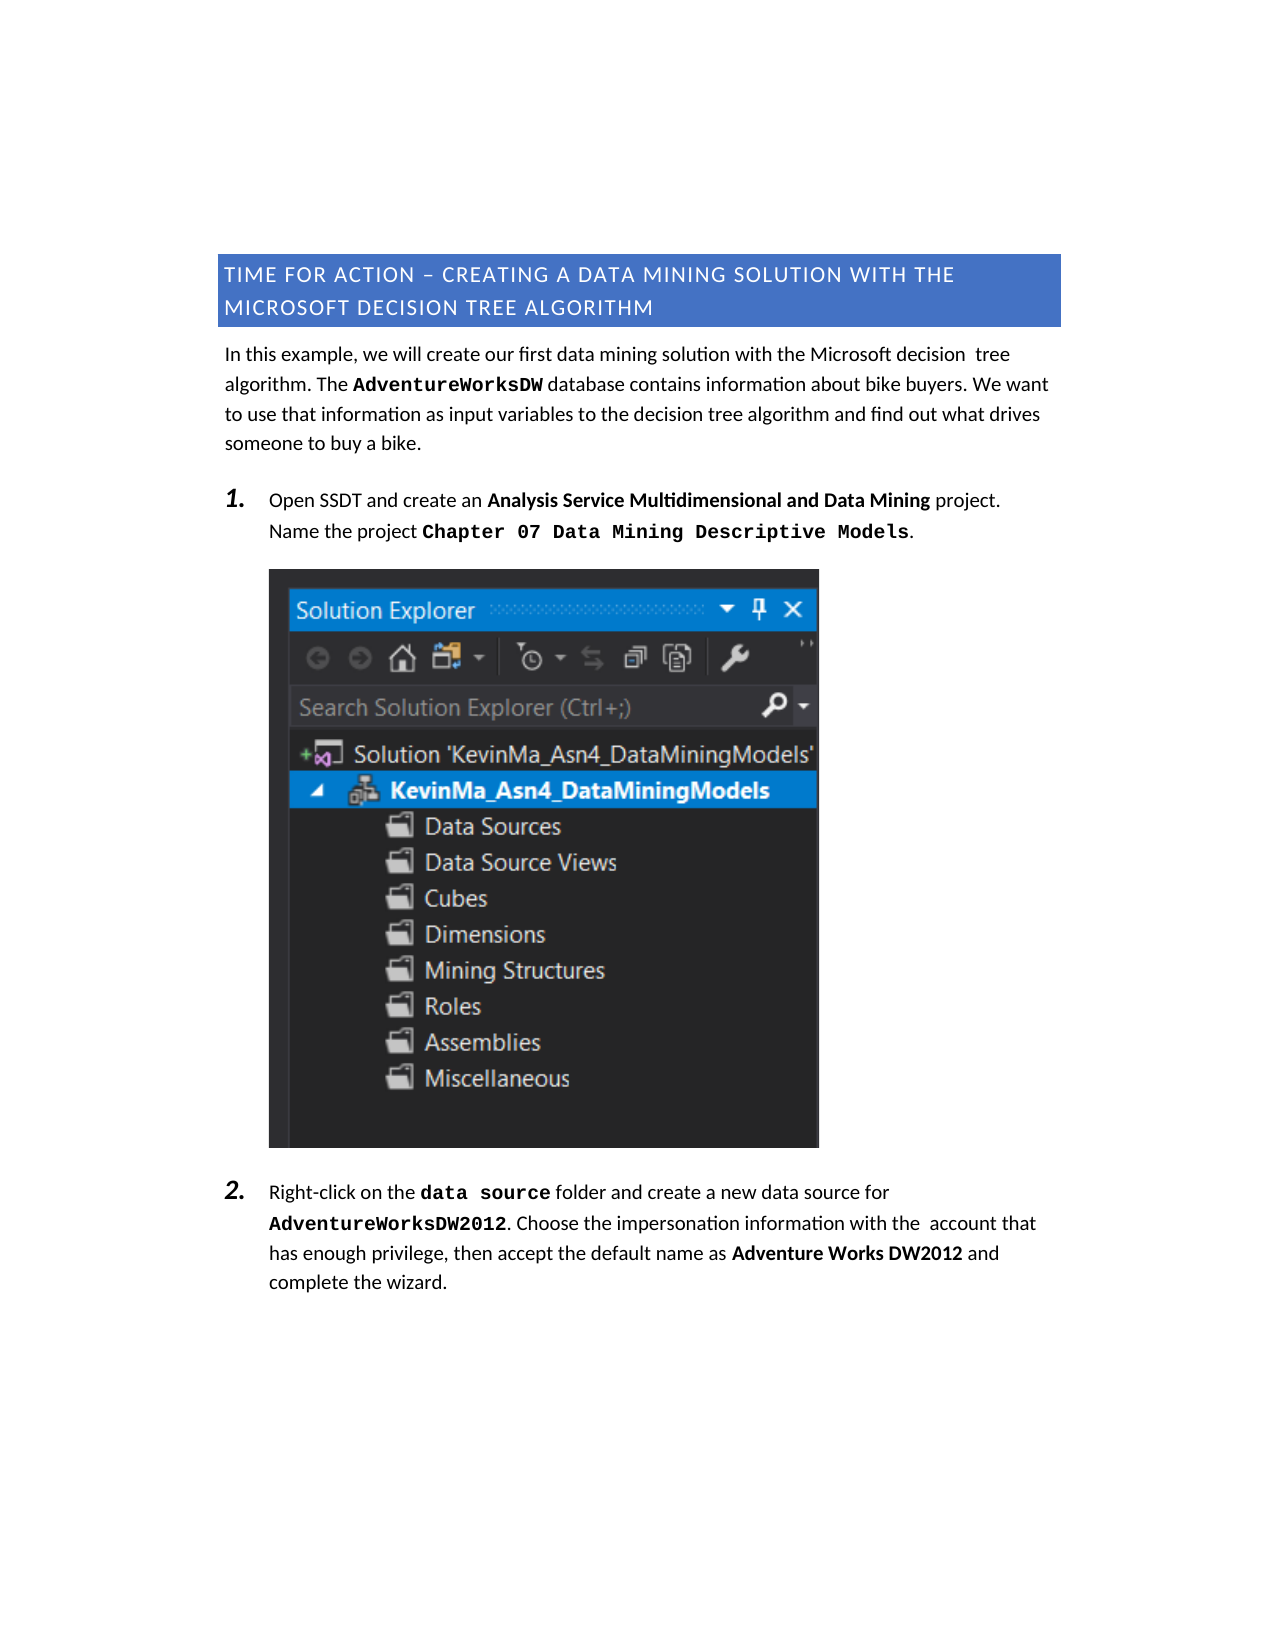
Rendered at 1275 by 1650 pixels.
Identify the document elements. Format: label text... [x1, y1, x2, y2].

list Open SSDT and create an Analysis Service Multidimensional and Data Mining project. Name the project Chapter 07 Data Mining Descriptive Models. [224, 480, 1049, 545]
picture [268, 569, 820, 1148]
list Right-click on the data source folder and create a new data source for AdventureWorksDW2012. Choose the impersonation information with the account that has enough privilege, then accept the default name as Adventure Works DW2012 and complete the wizard. [224, 1172, 1049, 1295]
text In this example, we will create our first data mining solution with the Microsoft decision tree algorithm. The AdventureWorksDW database contains information about bike buyers. We want to use that information as input variables to the decision tree algorithm and find out what drives someone to buy a bike. [224, 342, 1049, 455]
subtitle Time for action – creating a data mining solution with the Microsoft Decision Tree algorithm [224, 261, 1054, 321]
